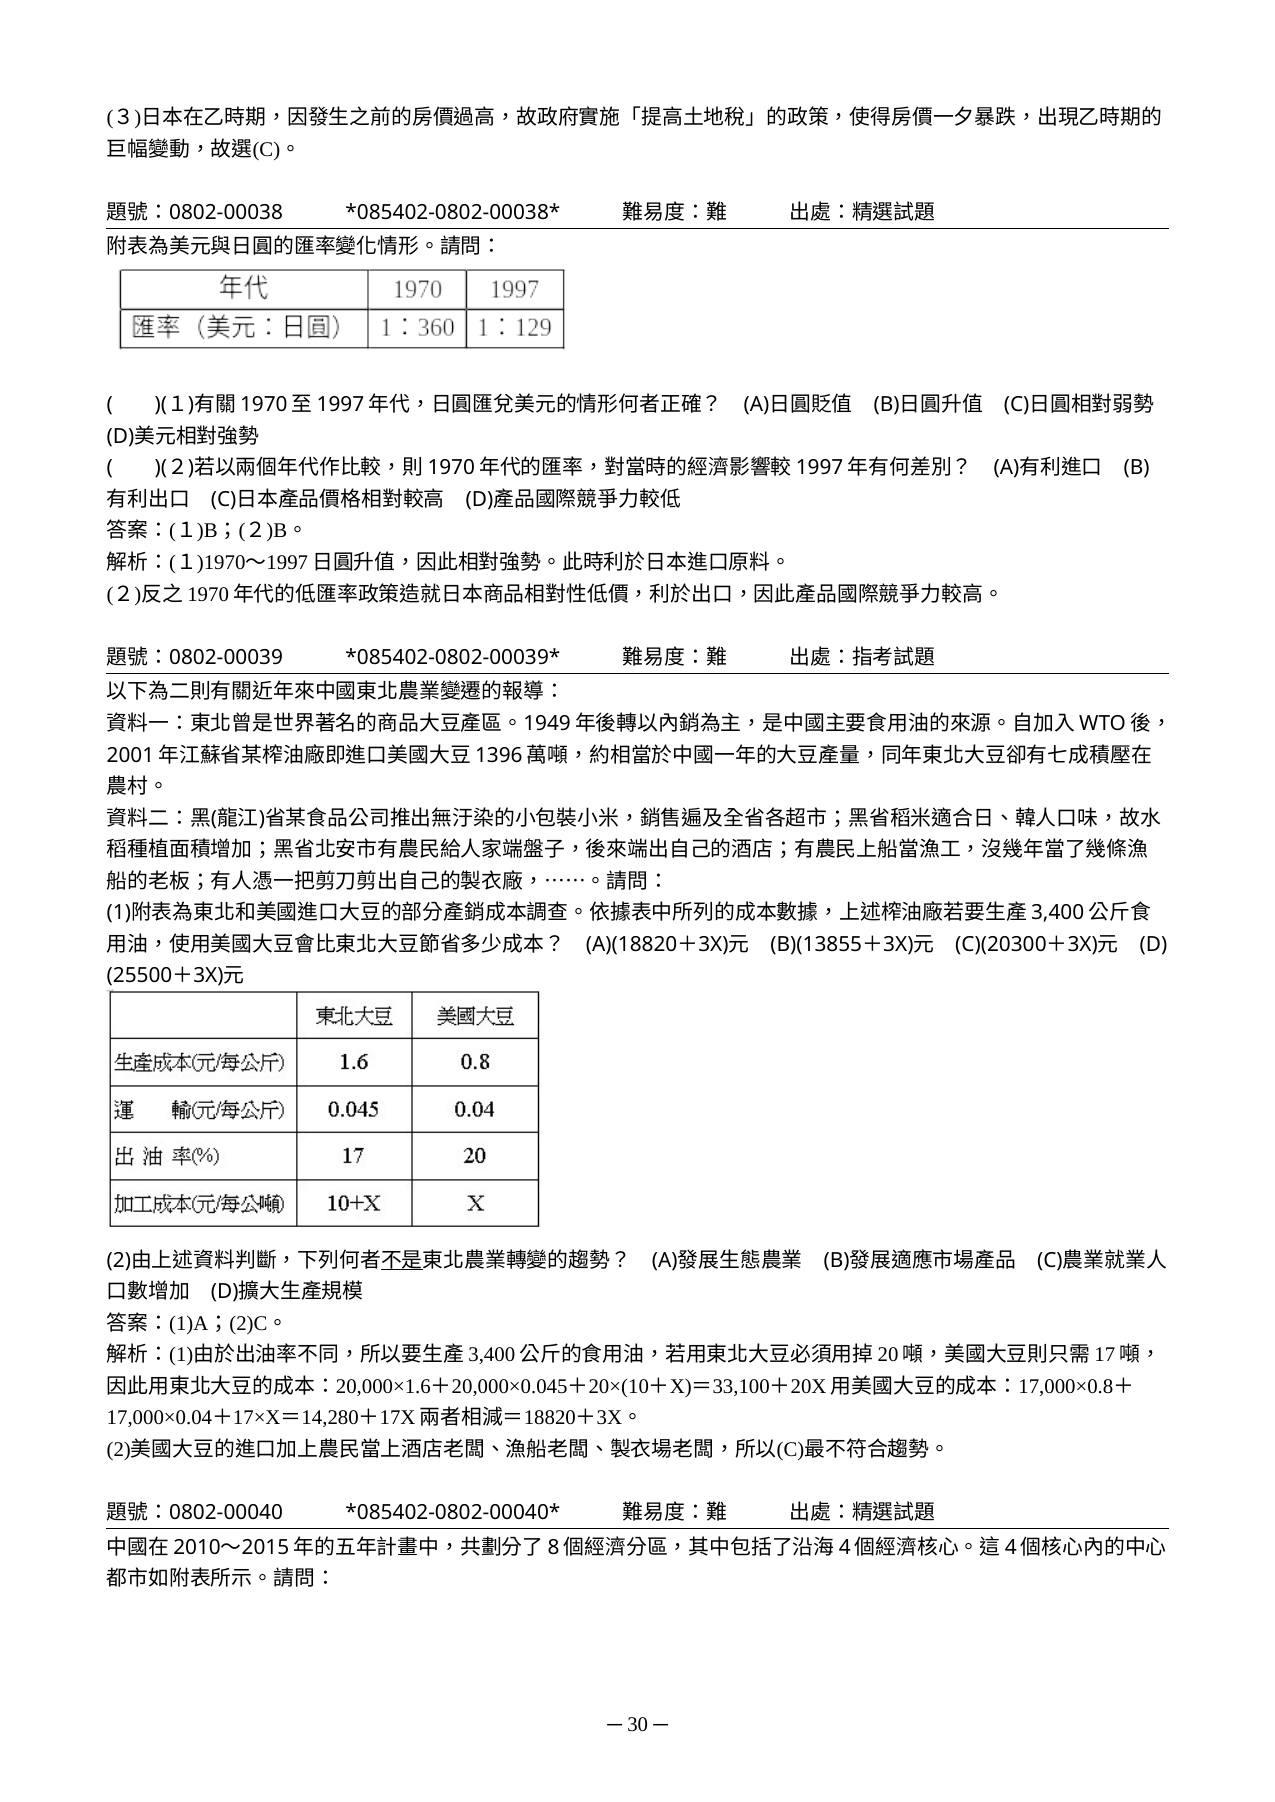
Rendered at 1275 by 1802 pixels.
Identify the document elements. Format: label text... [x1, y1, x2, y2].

text 以下為二則有關近年來中國東北農業變遷的報導： 資料一：東北曾是世界著名的商品大豆產區。1949年後轉以內銷為主，是中國主要食用油的來源。自加入WTO後，2001年江蘇省某榨油廠即進口美國大豆1396萬噸，約相當於中國一年的大豆產量，同年東北大豆卻有七成積壓在農村。 資料二：黑(龍江)省某食品公司推出無汙染的小包裝小米，銷售遍及全省各超市；黑省稻米適合日、韓人口味，故水稻種植面積增加；黑省北安市有農民給人家端盤子，後來端出自己的酒店；有農民上船當漁工，沒幾年當了幾條漁船的老板；有人憑一把剪刀剪出自己的製衣廠，……。請問： (1)附表為東北和美國進口大豆的部分產銷成本調查。依據表中所列的成本數據，上述榨油廠若要生產3,400公斤食用油，使用美國大豆會比東北大豆節省多少成本？ (A)(18820＋3X)元 (B)(13855＋3X)元 (C)(20300＋3X)元 (D)(25500＋3X)元 (2)由上述資料判斷，下列何者不是東北農業轉變的趨勢？ (A)發展生態農業 (B)發展適應市場產品 (C)農業就業人口數增加 (D)擴大生產規模 [106, 674, 1169, 1305]
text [106, 1529, 1169, 1592]
text 解析：(1)由於出油率不同，所以要生產3,400公斤的食用油，若用東北大豆必須用掉20噸，美國大豆則只需17噸，因此用東北大豆的成本：20,000×1.6＋20,000×0.045＋20×(10＋X)＝33,100＋20X用美國大豆的成本：17,000×0.8＋17,000×0.04＋17×X＝14,280＋17X兩者相減＝18820＋3X。 (2)美國大豆的進口加上農民當上酒店老闆、漁船老闆、製衣場老闆，所以(C)最不符合趨勢。 [106, 1337, 1169, 1463]
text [106, 100, 1169, 163]
text 答案：(１)B；(２)B。 [106, 513, 1169, 545]
text 題號：0802-00038 *085402-0802-00038* 難易度：難 出處：精選試題 [106, 194, 1169, 228]
picture [106, 989, 543, 1232]
text 解析：(１)1970～1997日圓升值，因此相對強勢。此時利於日本進口原料。 (２)反之1970年代的低匯率政策造就日本商品相對性低價，利於出口，因此產品國際競爭力較高。 [106, 545, 1169, 608]
text 附表為美元與日圓的匯率變化情形。請問： ( )(１)有關1970至1997年代，日圓匯兌美元的情形何者正確？ (A)日圓貶值 (B)日圓升值 (C)日圓相對弱勢 (D)美元相對強勢 ( )(２)若以兩個年代作比較，則1970年代的匯率，對當時的經濟影響較1997年有何差別？ (A)有利進口 (B)有利出口 (C)日本產品價格相對較高 (D)產品國際競爭力較低 [106, 229, 1169, 513]
text 題號：0802-00039 *085402-0802-00039* 難易度：難 出處：指考試題 [106, 639, 1169, 673]
text 答案：(1)A；(2)C。 [106, 1305, 1169, 1337]
text 題號：0802-00040 *085402-0802-00040* 難易度：難 出處：精選試題 [106, 1495, 1169, 1528]
